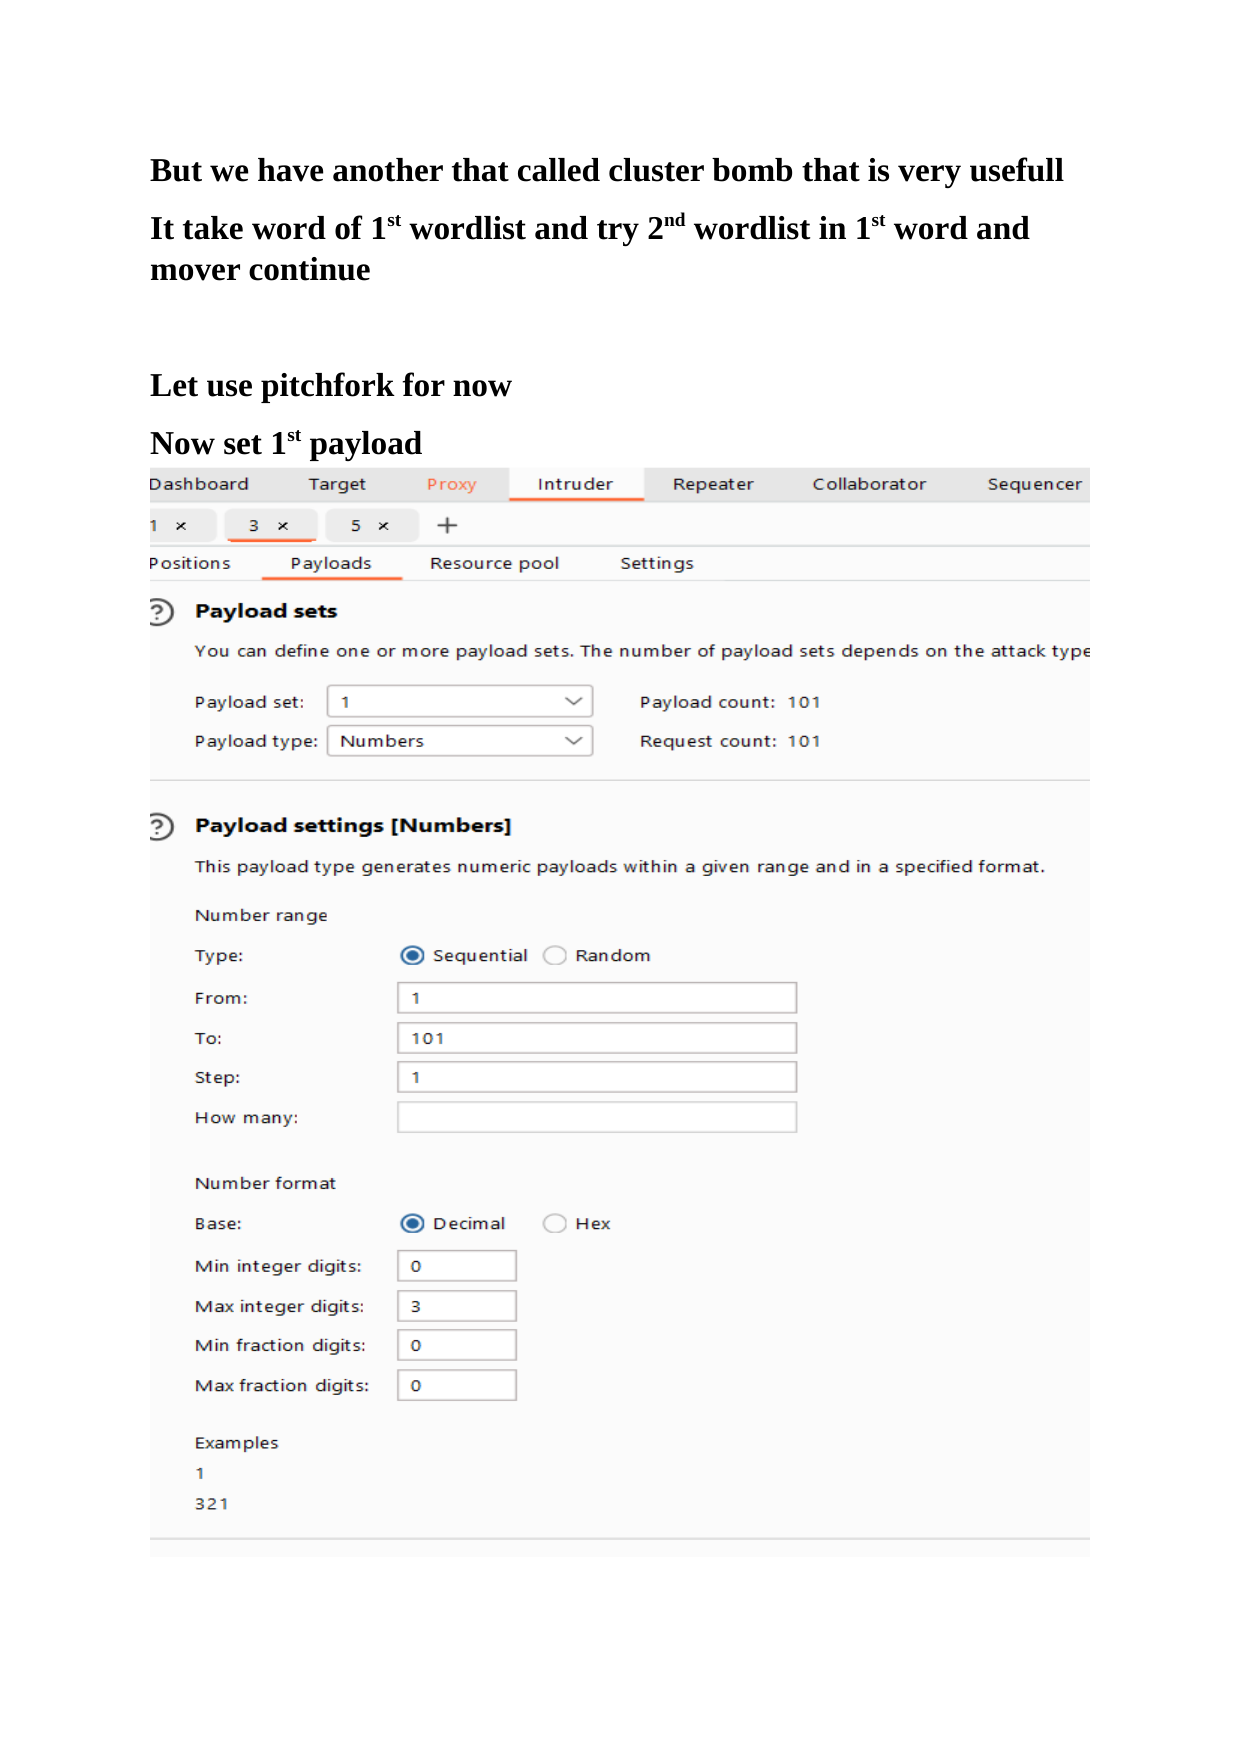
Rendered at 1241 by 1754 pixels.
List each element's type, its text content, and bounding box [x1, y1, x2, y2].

text Let use pitchfork for now [150, 365, 1090, 404]
text Now set 1st payload [150, 423, 1090, 463]
text It take word of 1st wordlist and try 2nd wordlist in 1st word and mover continue [150, 208, 1090, 288]
text But we have another that called cluster bomb that is very usefull [150, 150, 1090, 188]
picture [150, 463, 1090, 1557]
